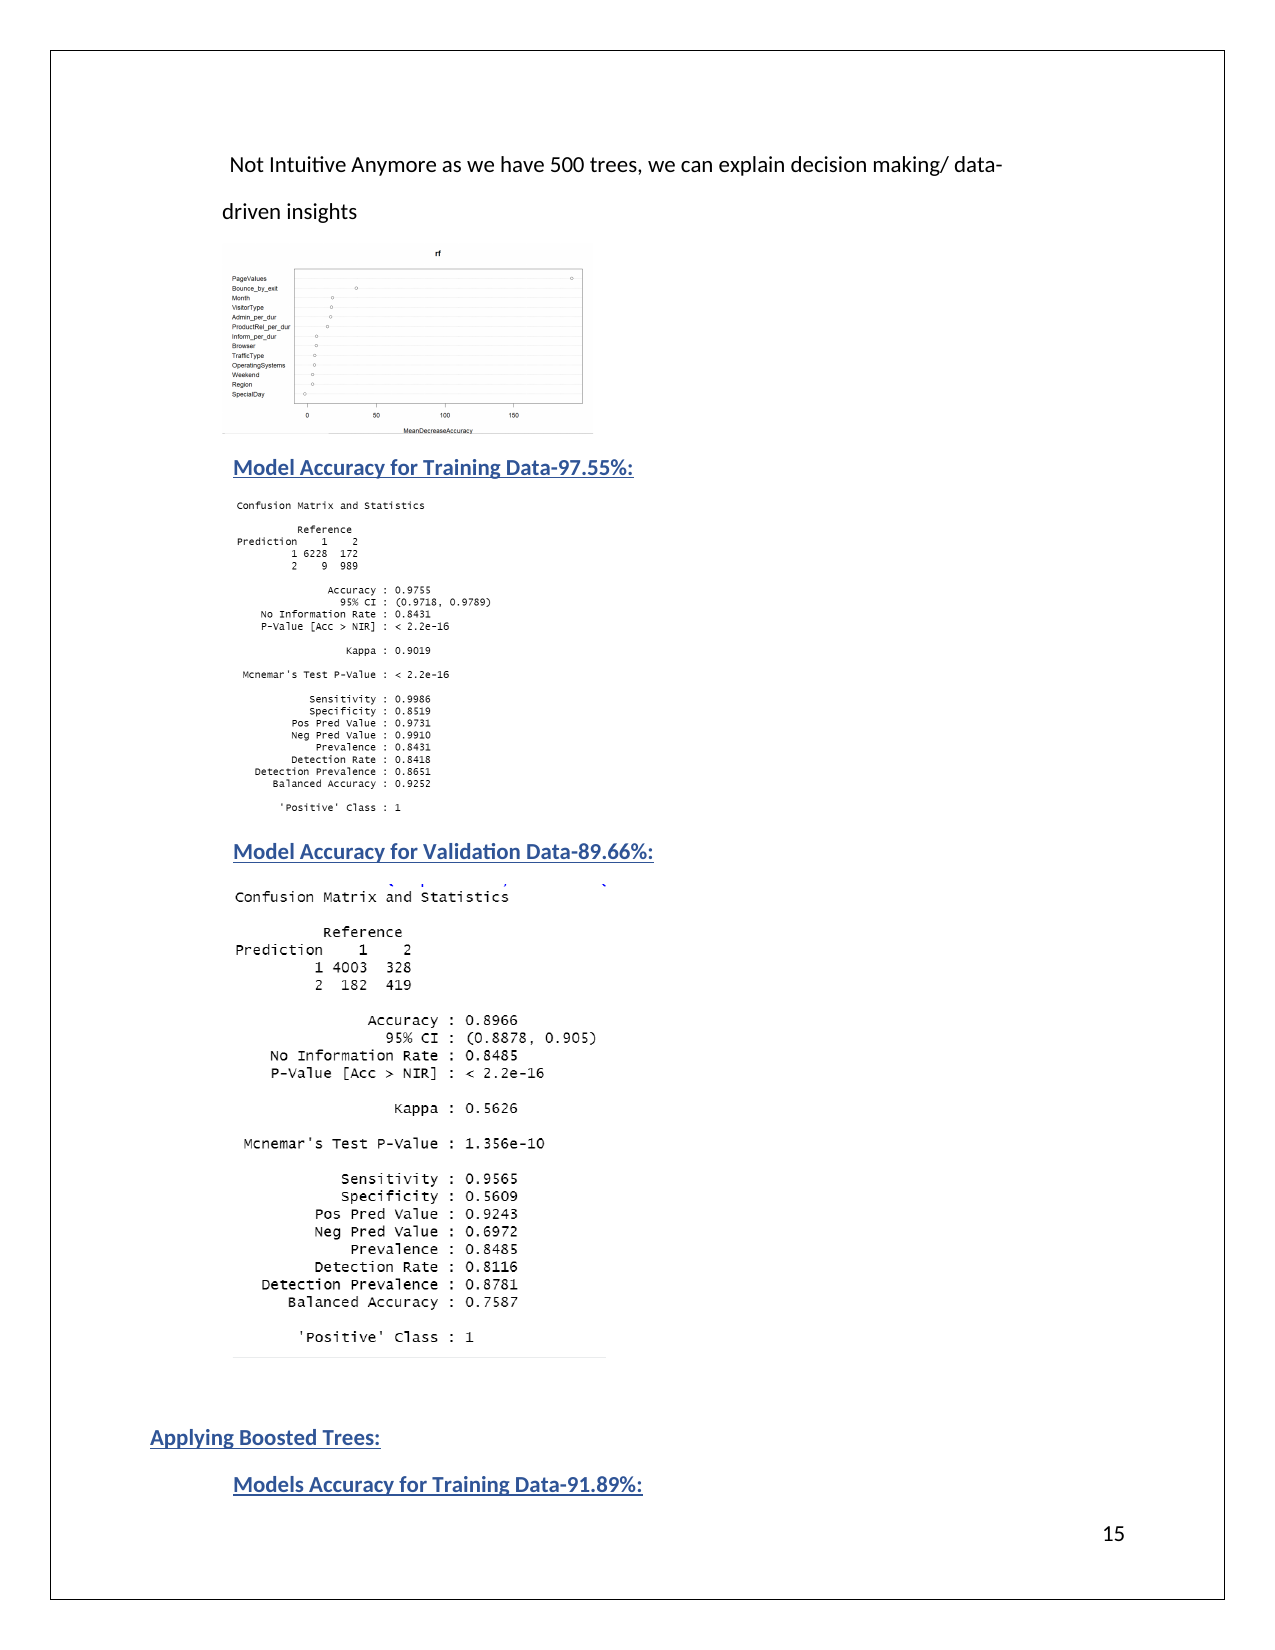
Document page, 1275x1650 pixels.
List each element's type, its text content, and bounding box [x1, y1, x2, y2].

picture [232, 499, 501, 819]
text Models Accuracy for Training Data-91.89%: [150, 1470, 1125, 1498]
text Model Accuracy for Validation Data-89.66%: [150, 837, 1125, 865]
text driven insights [150, 197, 1125, 225]
text Applying Boosted Trees: [150, 1423, 1125, 1452]
picture [222, 243, 594, 434]
text Model Accuracy for Training Data-97.55%: [150, 453, 1125, 481]
picture [232, 884, 606, 1358]
text Not Intuitive Anymore as we have 500 trees, we can explain decision making/ data- [150, 150, 1125, 178]
